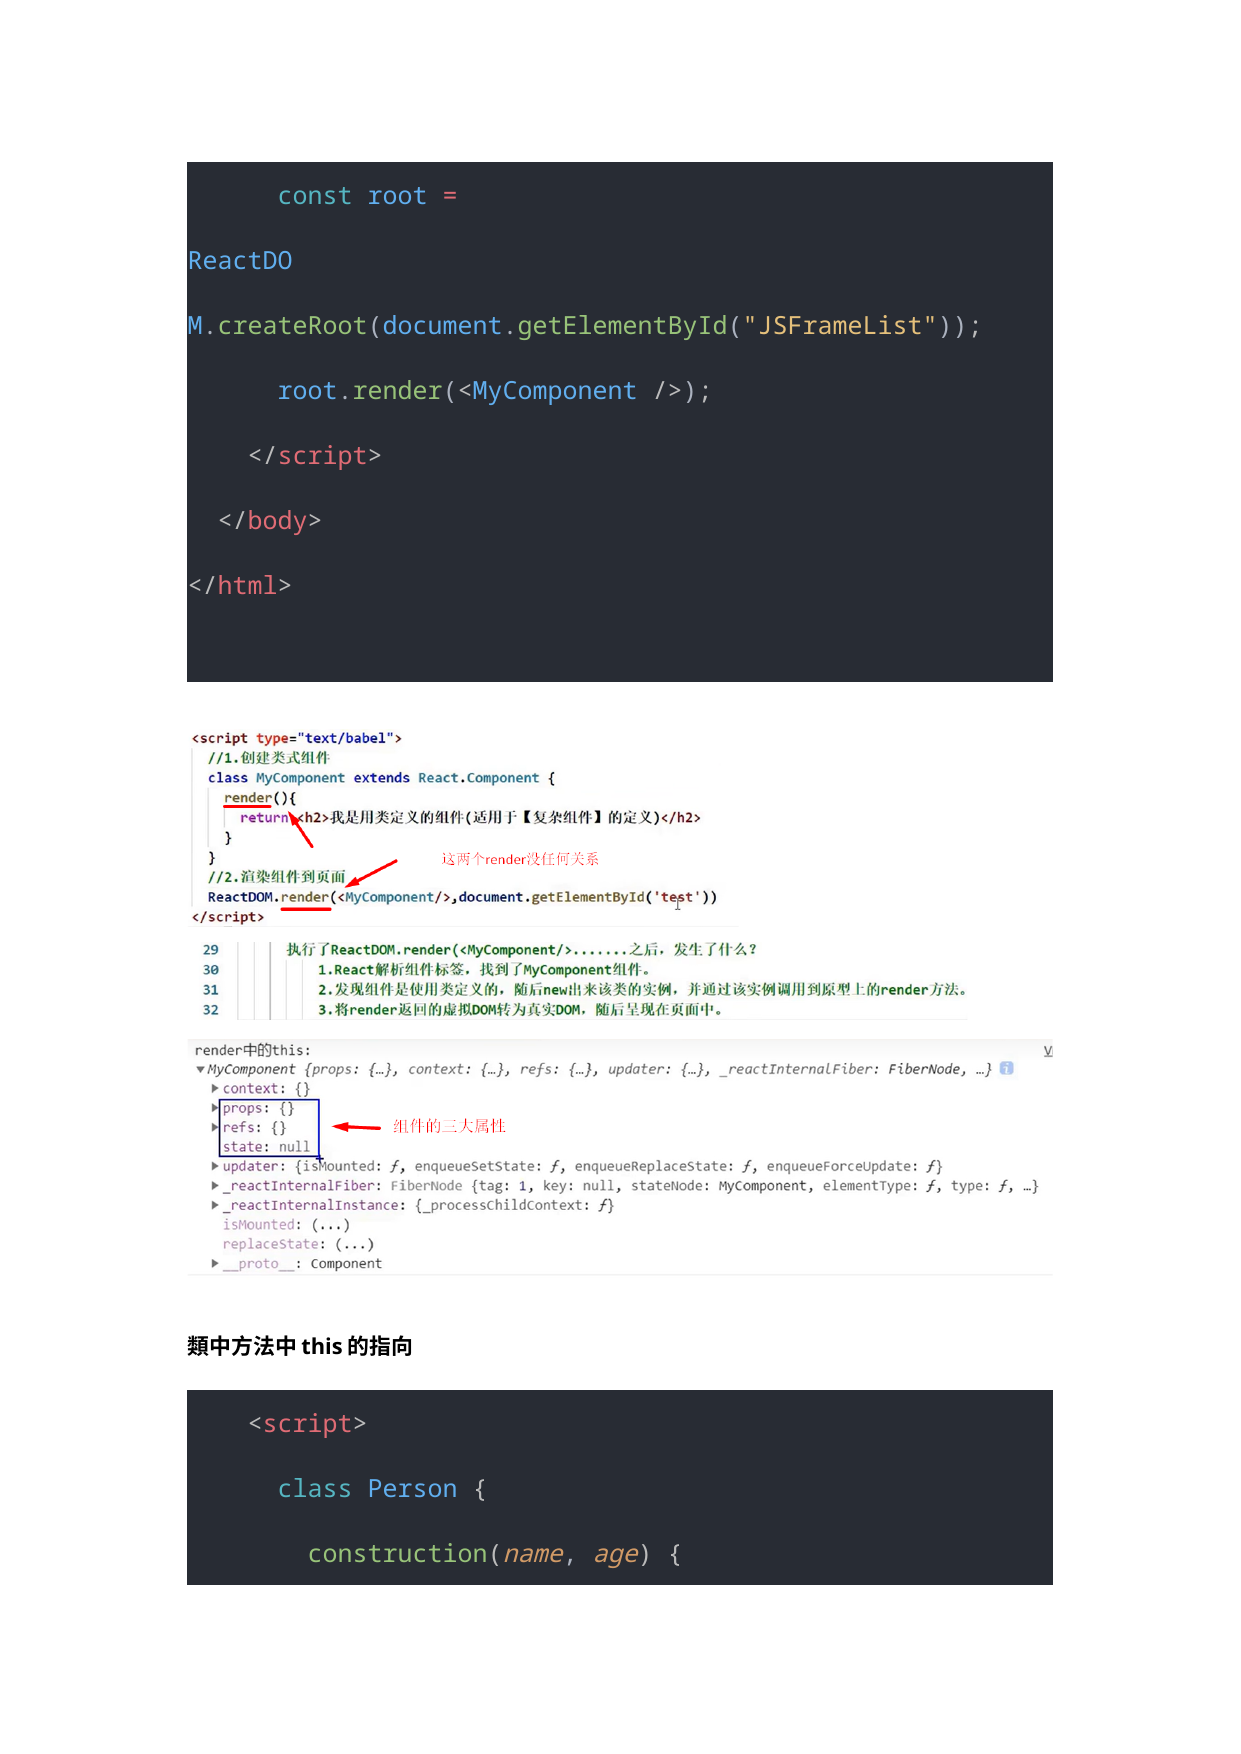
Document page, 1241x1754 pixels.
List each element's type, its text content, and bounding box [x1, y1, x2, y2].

text const root = ReactDOM.createRoot(document.getElementById("JSFrameList")); [187, 162, 1053, 357]
text </html> [187, 552, 1053, 617]
text <script> [187, 1390, 1053, 1455]
text root.render(<MyComponent />); [187, 357, 1053, 422]
picture [187, 942, 968, 1020]
picture [187, 1039, 1053, 1280]
text class Person { [187, 1455, 1053, 1520]
picture [187, 729, 739, 927]
text </body> [187, 487, 1053, 552]
text construction(name, age) { [187, 1520, 1053, 1585]
subtitle 類中方法中this的指向 [187, 1329, 1053, 1361]
text </script> [187, 422, 1053, 487]
